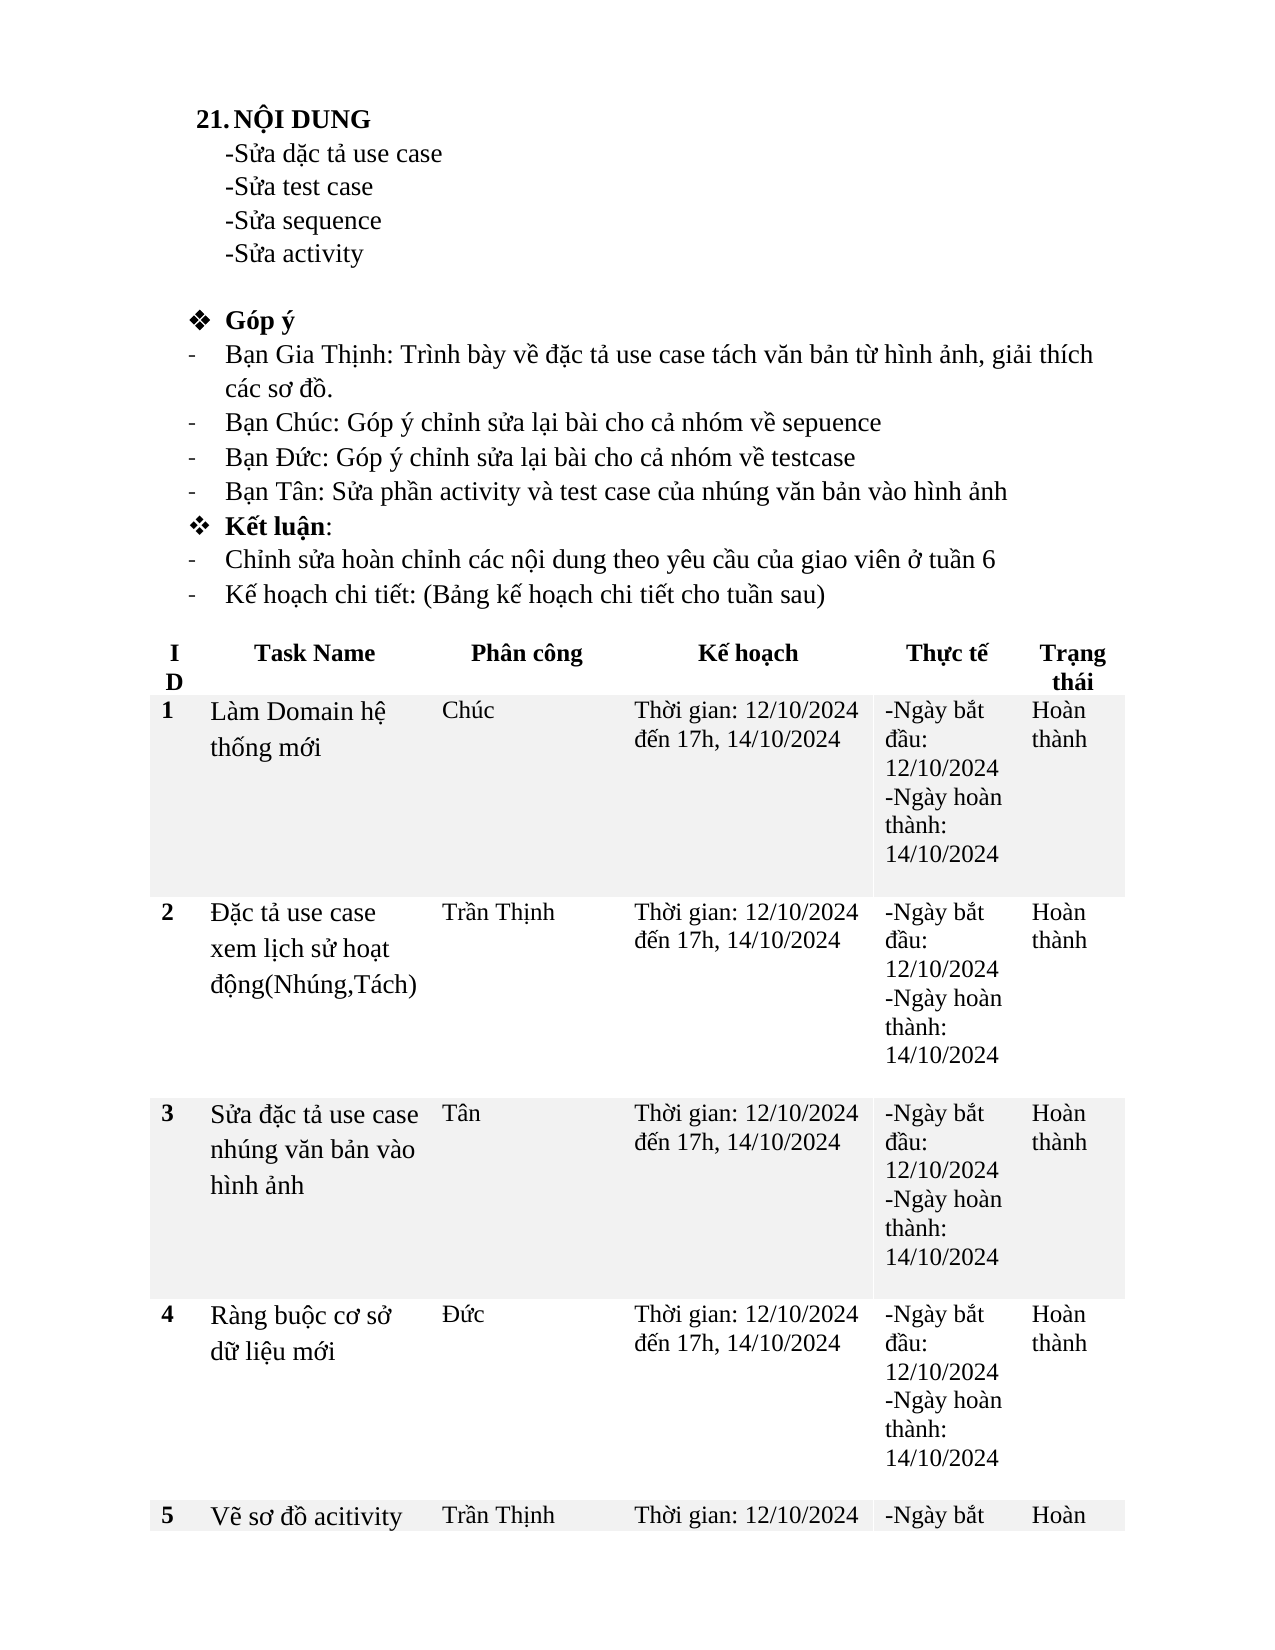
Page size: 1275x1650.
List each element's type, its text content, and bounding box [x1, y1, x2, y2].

table_cell Hoàn thành [1020, 1098, 1125, 1299]
table_cell Trần Thịnh [431, 897, 623, 1098]
list -Sửa dặc tả use case [225, 137, 1125, 168]
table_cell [623, 1500, 873, 1531]
table_cell Thời gian: 12/10/2024 đến 17h, 14/10/2024 [623, 1299, 873, 1500]
list -Sửa sequence [225, 204, 1125, 235]
list -Sửa test case [225, 170, 1125, 201]
table_header Task Name [199, 638, 431, 695]
table_cell Đức [431, 1299, 623, 1500]
table_cell 1 [150, 695, 199, 897]
table_cell Hoàn thành [1020, 897, 1125, 1098]
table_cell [199, 1500, 431, 1531]
table_cell 3 [150, 1098, 199, 1299]
table_cell -Ngày bắt đầu: 12/10/2024 -Ngày hoàn thành: 14/10/2024 [874, 897, 1020, 1098]
table_cell 2 [150, 897, 199, 1098]
table_cell Hoàn thành [1020, 1500, 1125, 1531]
table_cell Thời gian: 12/10/2024 đến 17h, 14/10/2024 [623, 897, 873, 1098]
table_header Phân công [431, 638, 623, 695]
table_header Thực tế [874, 638, 1020, 695]
table_cell Thời gian: 12/10/2024 đến 17h, 14/10/2024 [623, 695, 873, 897]
list Góp ý [187, 304, 1125, 336]
table_cell Đặc tả use case xem lịch sử hoạt động(Nhúng,Tách) [199, 897, 431, 1098]
table_header ID [150, 638, 199, 695]
table_cell -Ngày bắt đầu: 12/10/2024 -Ngày hoàn thành: 14/10/2024 [874, 1299, 1020, 1500]
table_cell Chúc [431, 695, 623, 897]
table_header Trạng thái [1020, 638, 1125, 695]
table_cell -Ngày bắt đầu: 12/10/2024 -Ngày hoàn thành: 14/10/2024 [874, 1098, 1020, 1299]
list Kết luận: [187, 510, 1125, 541]
table_cell 4 [150, 1299, 199, 1500]
table_cell 5 [150, 1500, 199, 1531]
list Kế hoạch chi tiết: (Bảng kế hoạch chi tiết cho tuần sau) [187, 578, 1125, 610]
table_cell Hoàn thành [1020, 1299, 1125, 1500]
list Bạn Chúc: Góp ý chỉnh sửa lại bài cho cả nhóm về sepuence [187, 406, 1125, 438]
table_cell Hoàn thành [1020, 695, 1125, 897]
list Chỉnh sửa hoàn chỉnh các nội dung theo yêu cầu của giao viên ở tuần 6 [187, 544, 1125, 576]
table_cell Tân [431, 1098, 623, 1299]
table_header Kế hoạch [623, 638, 873, 695]
list NỘI DUNG [196, 103, 1125, 134]
table_cell -Ngày bắt đầu: 12/10/2024 -Ngày hoàn thành: 14/10/2024 [874, 695, 1020, 897]
table_cell Làm Domain hệ thống mới [199, 695, 431, 897]
table_cell Thời gian: 12/10/2024 đến 17h, 14/10/2024 [623, 1098, 873, 1299]
list Bạn Gia Thịnh: Trình bày về đặc tả use case tách văn bản từ hình ảnh, giải thích các sơ đồ. [187, 338, 1125, 404]
list -Sửa activity [225, 237, 1125, 268]
list Bạn Tân: Sửa phần activity và test case của nhúng văn bản vào hình ảnh [187, 475, 1125, 507]
table_cell Sửa đặc tả use case nhúng văn bản vào hình ảnh [199, 1098, 431, 1299]
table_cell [874, 1500, 1020, 1531]
list Bạn Đức: Góp ý chỉnh sửa lại bài cho cả nhóm về testcase [187, 441, 1125, 473]
table_cell Ràng buộc cơ sở dữ liệu mới [199, 1299, 431, 1500]
table_cell Trần Thịnh [431, 1500, 623, 1531]
